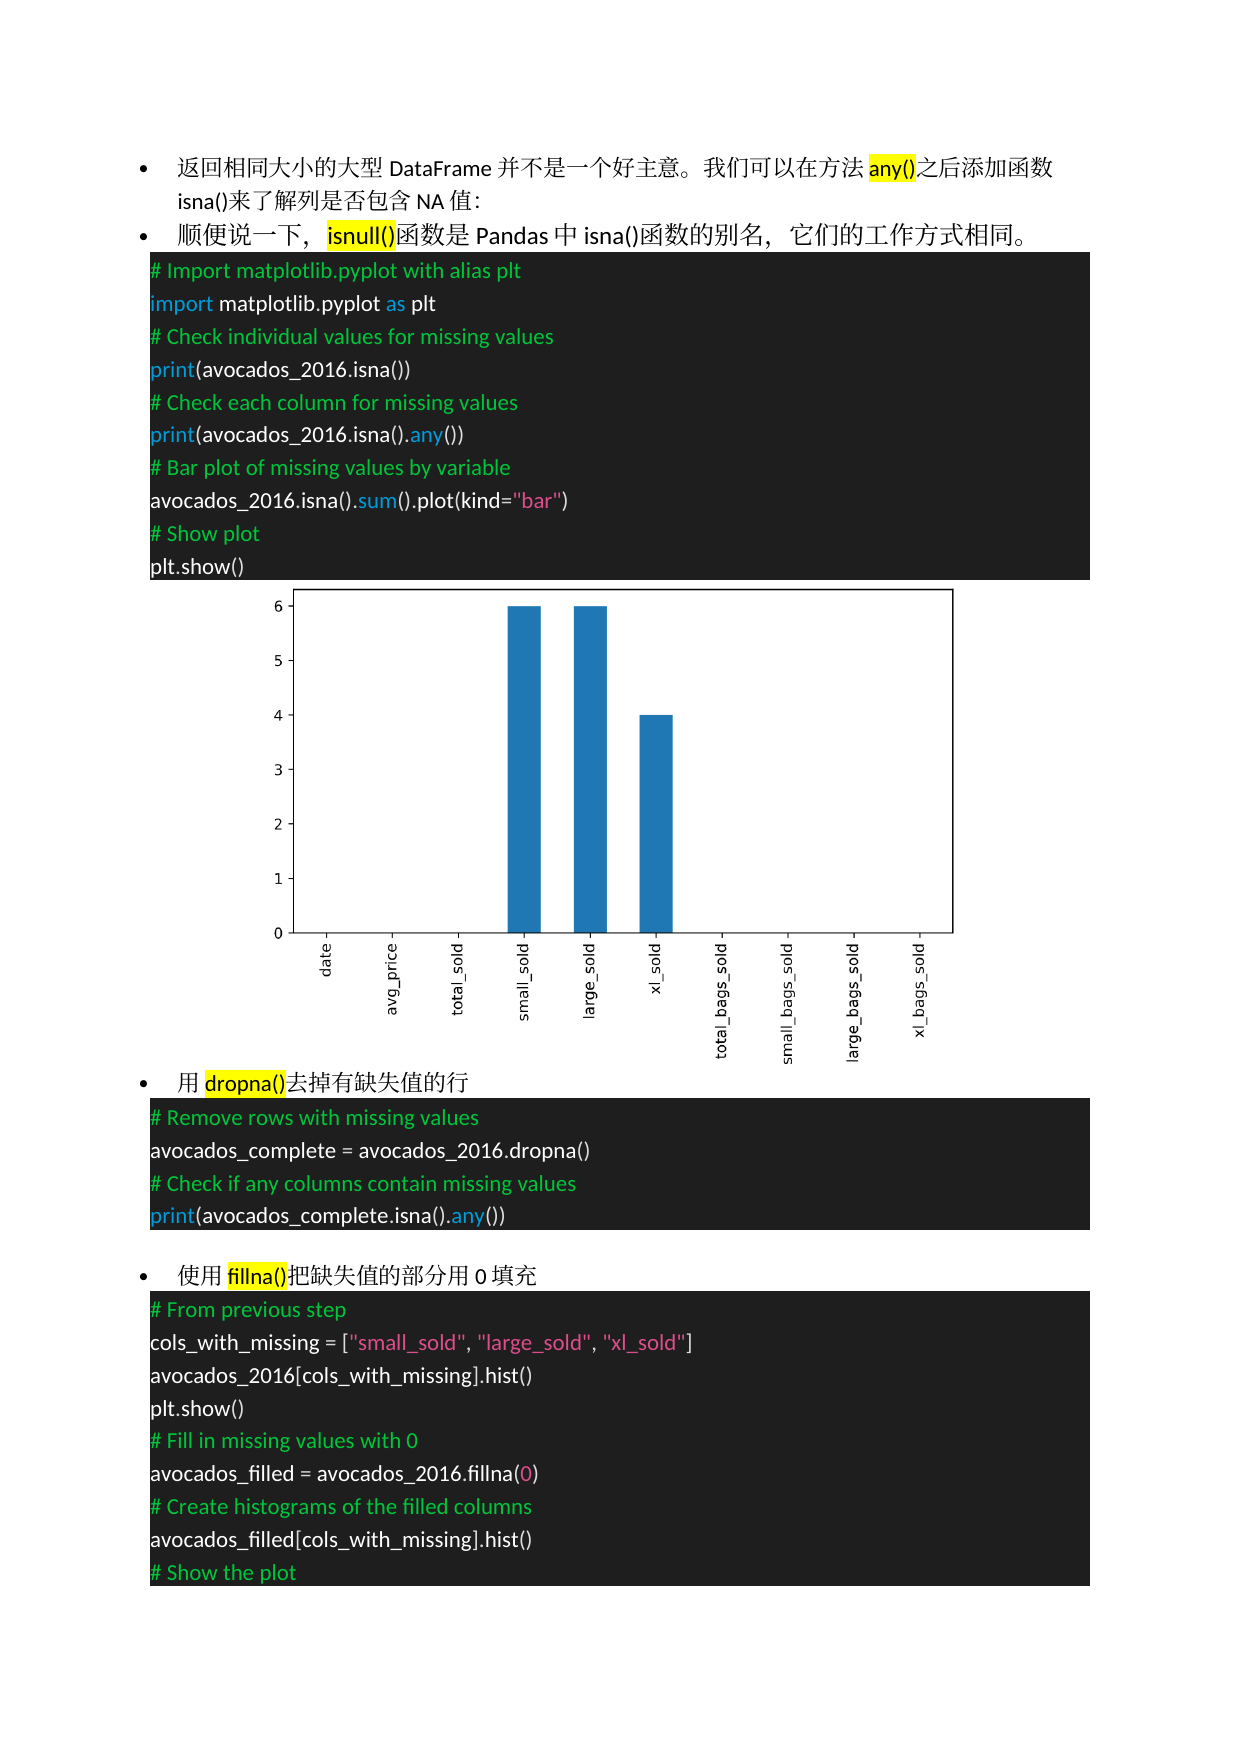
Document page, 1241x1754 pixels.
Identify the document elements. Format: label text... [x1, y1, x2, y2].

text # Create histograms of the filled columns [150, 1487, 1090, 1520]
list 返回相同大小的大型 DataFrame 并不是一个好主意。我们可以在方法any()之后添加函数isna()来了解列是否包含NA值： [140, 150, 1090, 216]
text # Check if any columns contain missing values [150, 1164, 1090, 1197]
text import matplotlib.pyplot as plt [150, 284, 1090, 317]
text # Remove rows with missing values [150, 1098, 1090, 1131]
text cols_with_missing = ["small_sold", "large_sold", "xl_sold"] [150, 1323, 1090, 1356]
text avocados_filled = avocados_2016.fillna(0) [150, 1455, 1090, 1487]
text # Show the plot [150, 1553, 1090, 1586]
text avocados_filled[cols_with_missing].hist() [150, 1520, 1090, 1553]
list 顺便说一下，isnull()函数是Pandas中isna()函数的别名，它们的工作方式相同。 [140, 216, 1090, 252]
list 使用fillna()把缺失值的部分用0填充 [140, 1258, 1090, 1291]
text plt.show() [150, 547, 1090, 580]
list 用dropna()去掉有缺失值的行 [140, 1066, 1090, 1098]
text # Check individual values for missing values [150, 317, 1090, 350]
text print(avocados_2016.isna().any()) [150, 416, 1090, 449]
text # Check each column for missing values [150, 383, 1090, 416]
text # Show plot [150, 514, 1090, 547]
text plt.show() [150, 1389, 1090, 1422]
text # Import matplotlib.pyplot with alias plt [150, 252, 1090, 284]
picture [271, 580, 959, 1066]
text # Bar plot of missing values by variable [150, 449, 1090, 481]
text print(avocados_complete.isna().any()) [150, 1197, 1090, 1230]
text avocados_2016.isna().sum().plot(kind="bar") [150, 481, 1090, 514]
text print(avocados_2016.isna()) [150, 350, 1090, 383]
text avocados_complete = avocados_2016.dropna() [150, 1131, 1090, 1164]
text # From previous step [150, 1291, 1090, 1323]
text # Fill in missing values with 0 [150, 1422, 1090, 1455]
text avocados_2016[cols_with_missing].hist() [150, 1356, 1090, 1389]
